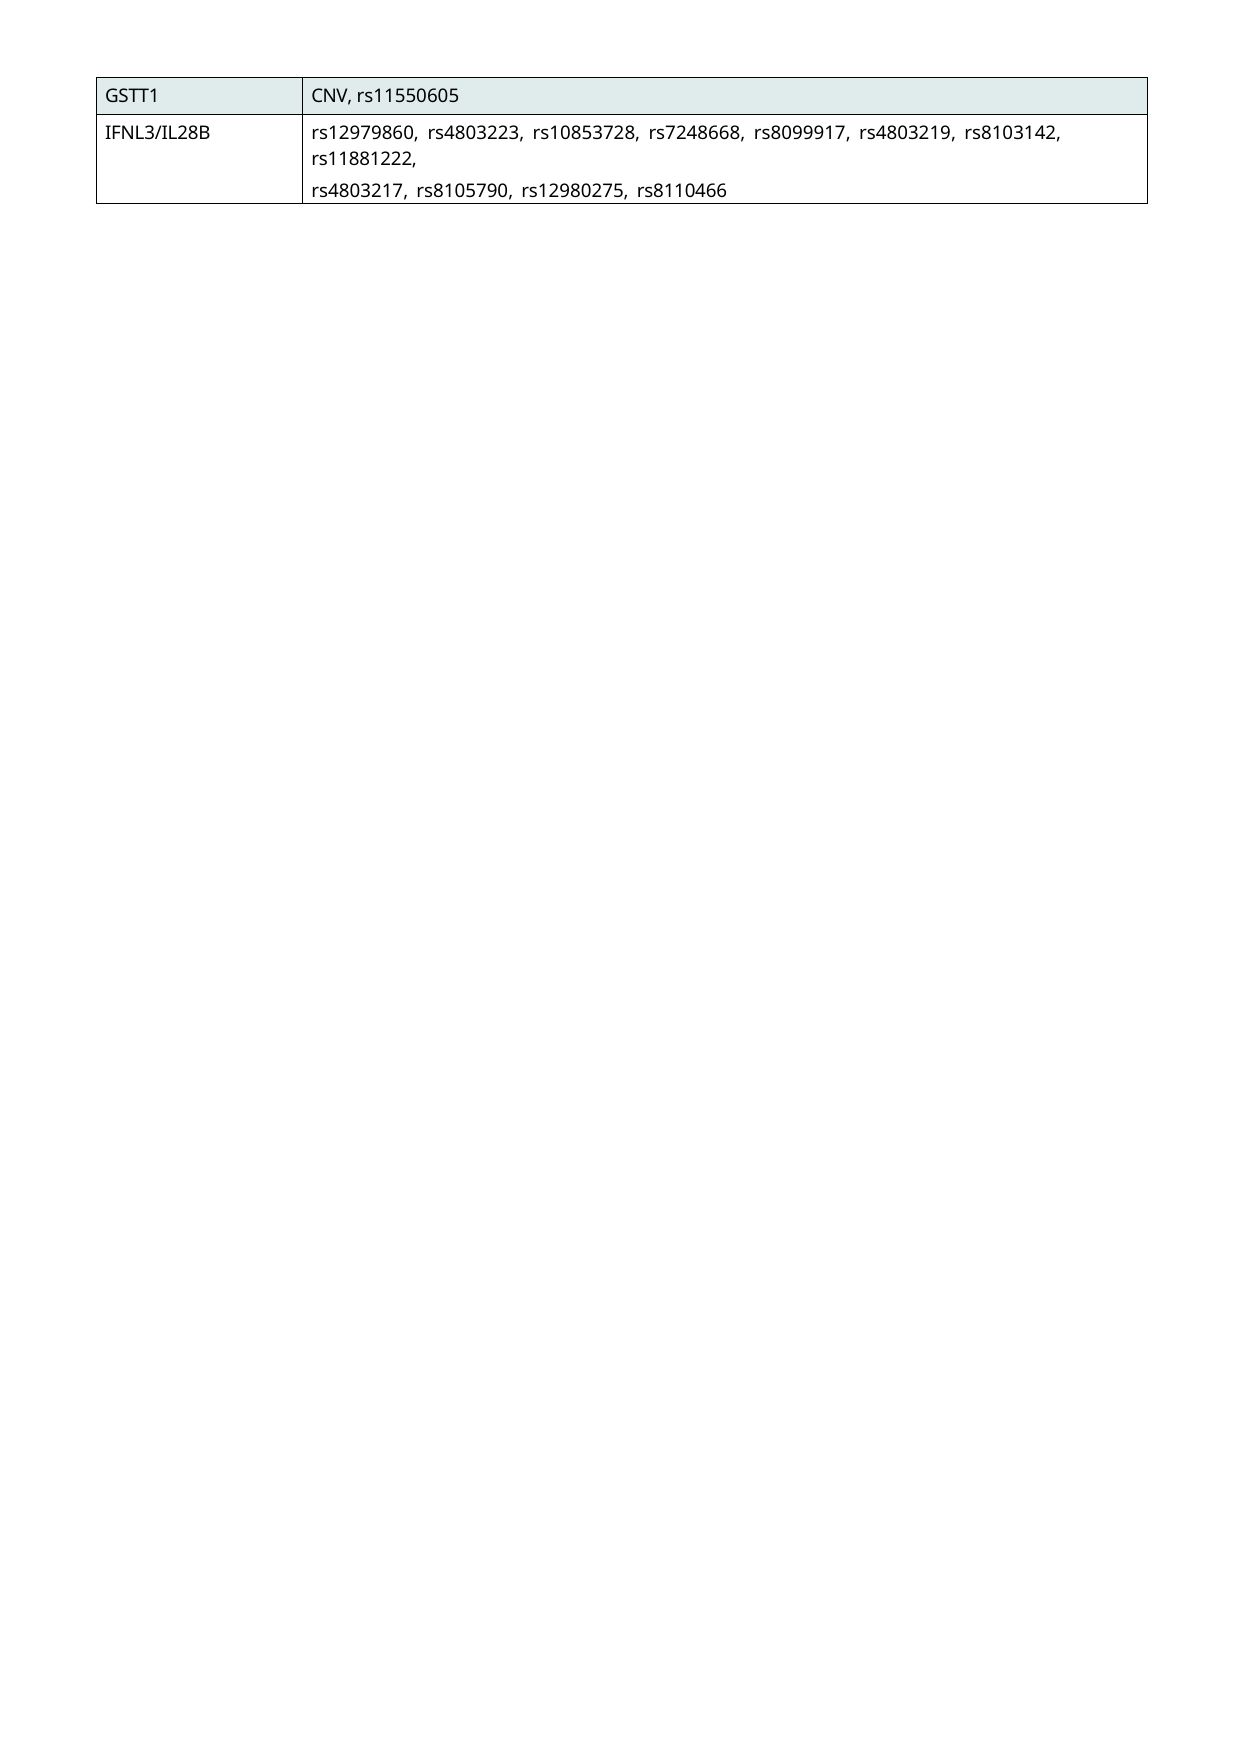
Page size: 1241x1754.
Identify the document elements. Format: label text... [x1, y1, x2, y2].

table_cell GSTT1 [97, 78, 302, 114]
table_cell IFNL3/IL28B [97, 115, 302, 203]
table_cell rs12979860, rs4803223, rs10853728, rs7248668, rs8099917, rs4803219, rs8103142, rs11881222, rs4803217, rs8105790, rs12980275, rs8110466 [303, 115, 1147, 203]
table_cell CNV, rs11550605 [303, 78, 1147, 114]
